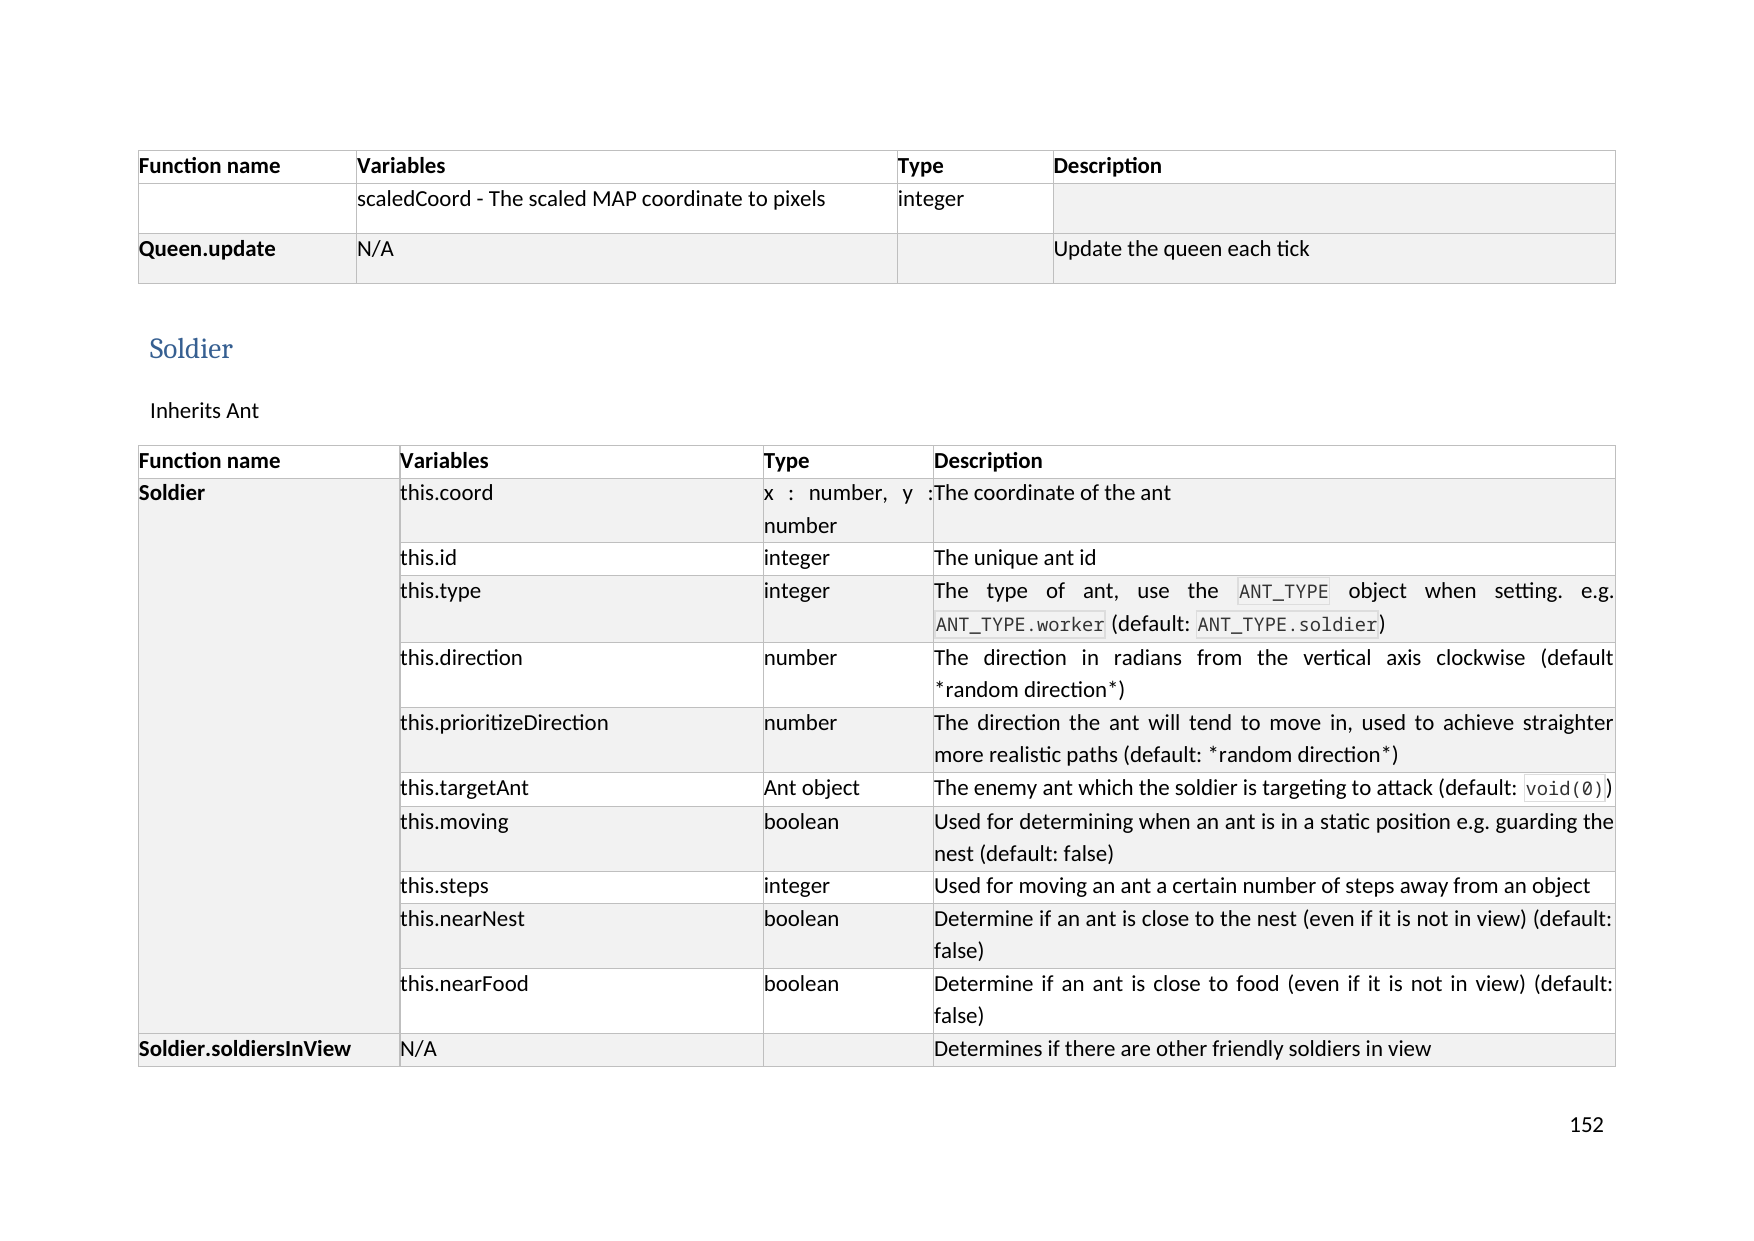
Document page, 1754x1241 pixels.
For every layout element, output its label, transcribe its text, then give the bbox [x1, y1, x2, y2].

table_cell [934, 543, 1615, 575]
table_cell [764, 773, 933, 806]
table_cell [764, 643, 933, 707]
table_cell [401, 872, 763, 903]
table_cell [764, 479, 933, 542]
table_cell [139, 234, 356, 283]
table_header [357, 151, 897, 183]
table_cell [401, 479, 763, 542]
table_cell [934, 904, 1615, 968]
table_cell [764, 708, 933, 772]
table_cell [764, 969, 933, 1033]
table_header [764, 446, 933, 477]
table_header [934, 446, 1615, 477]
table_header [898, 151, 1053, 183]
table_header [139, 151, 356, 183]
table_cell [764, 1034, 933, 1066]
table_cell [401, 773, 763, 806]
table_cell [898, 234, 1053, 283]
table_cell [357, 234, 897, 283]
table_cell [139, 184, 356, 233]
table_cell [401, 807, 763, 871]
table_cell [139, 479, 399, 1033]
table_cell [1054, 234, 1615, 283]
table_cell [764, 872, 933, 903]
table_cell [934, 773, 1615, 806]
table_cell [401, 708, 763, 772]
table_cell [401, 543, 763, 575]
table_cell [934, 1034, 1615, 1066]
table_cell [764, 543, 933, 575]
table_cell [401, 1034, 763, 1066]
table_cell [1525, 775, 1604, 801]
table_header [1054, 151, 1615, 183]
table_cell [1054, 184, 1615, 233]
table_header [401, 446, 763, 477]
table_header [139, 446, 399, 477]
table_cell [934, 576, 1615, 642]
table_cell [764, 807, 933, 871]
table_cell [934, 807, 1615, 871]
text Inherits Ant [150, 396, 1604, 424]
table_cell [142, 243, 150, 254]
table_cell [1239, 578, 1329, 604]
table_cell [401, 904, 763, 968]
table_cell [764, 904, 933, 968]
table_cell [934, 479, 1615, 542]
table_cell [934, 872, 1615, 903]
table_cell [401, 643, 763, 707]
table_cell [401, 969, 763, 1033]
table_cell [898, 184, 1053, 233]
subtitle Soldier [150, 332, 1604, 366]
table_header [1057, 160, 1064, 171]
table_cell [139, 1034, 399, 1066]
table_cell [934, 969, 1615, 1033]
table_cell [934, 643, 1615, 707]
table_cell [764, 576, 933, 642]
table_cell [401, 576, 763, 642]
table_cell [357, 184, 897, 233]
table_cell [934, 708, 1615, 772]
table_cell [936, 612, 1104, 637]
